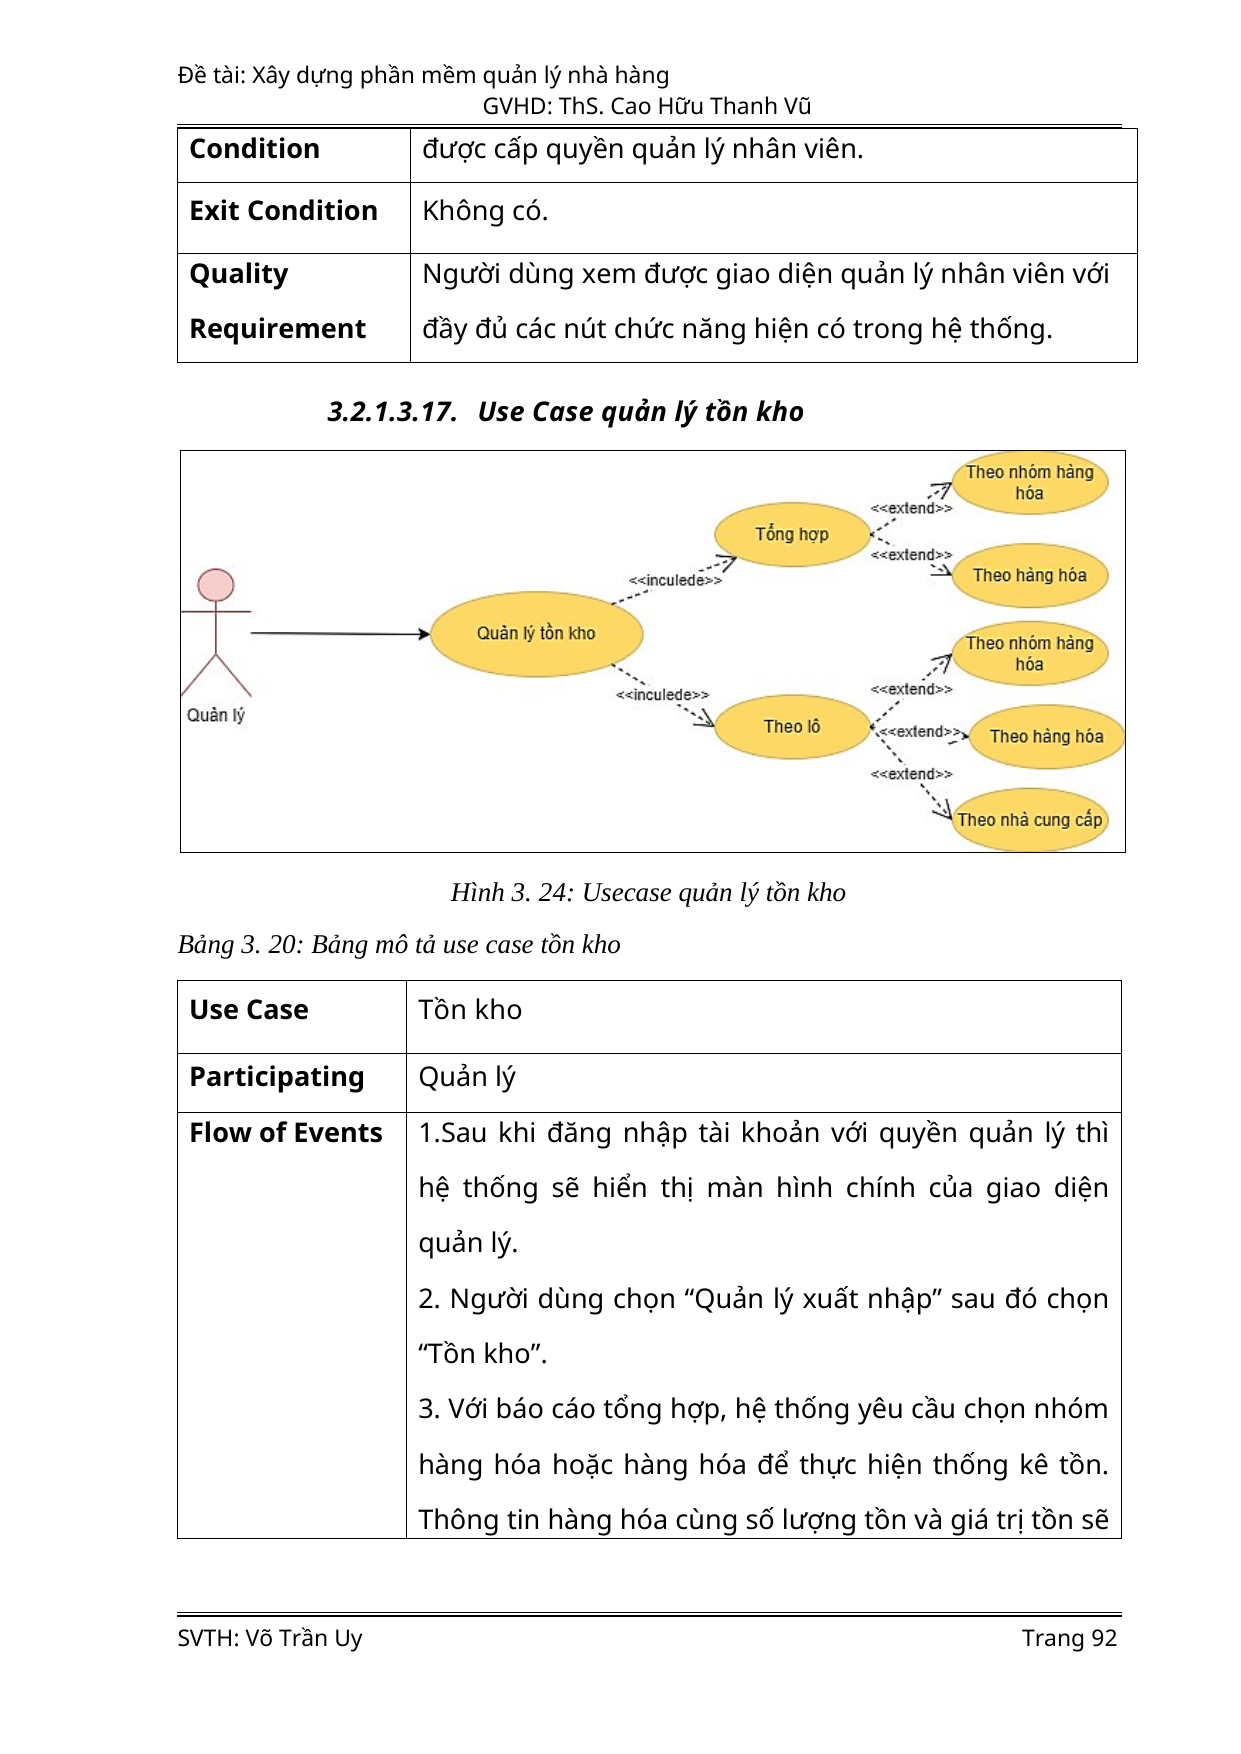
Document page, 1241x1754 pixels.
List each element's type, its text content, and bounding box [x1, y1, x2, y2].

table_cell Entry Condition [178, 129, 410, 182]
text Bảng 3. 20: Bảng mô tả use case tồn kho [177, 928, 1122, 959]
text Hình 3. 24: Usecase quản lý tồn kho [177, 876, 1122, 907]
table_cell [411, 129, 1137, 182]
subtitle Use Case quản lý tồn kho [327, 392, 1122, 429]
table_cell Exit Condition [178, 183, 410, 253]
table_cell Participating [178, 1054, 406, 1112]
picture [181, 451, 1125, 852]
table_cell Quản lý [407, 1054, 1121, 1112]
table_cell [407, 1113, 1121, 1537]
table_cell Quality Requirement [178, 254, 410, 362]
table_header Tồn kho [407, 981, 1121, 1053]
table_header Use Case [178, 981, 406, 1053]
table_cell Không có. [411, 183, 1137, 253]
table_cell Người dùng xem được giao diện quản lý nhân viên với đầy đủ các nút chức năng hiện có trong hệ thống. [411, 254, 1137, 362]
table_cell Flow of Events [178, 1113, 406, 1537]
